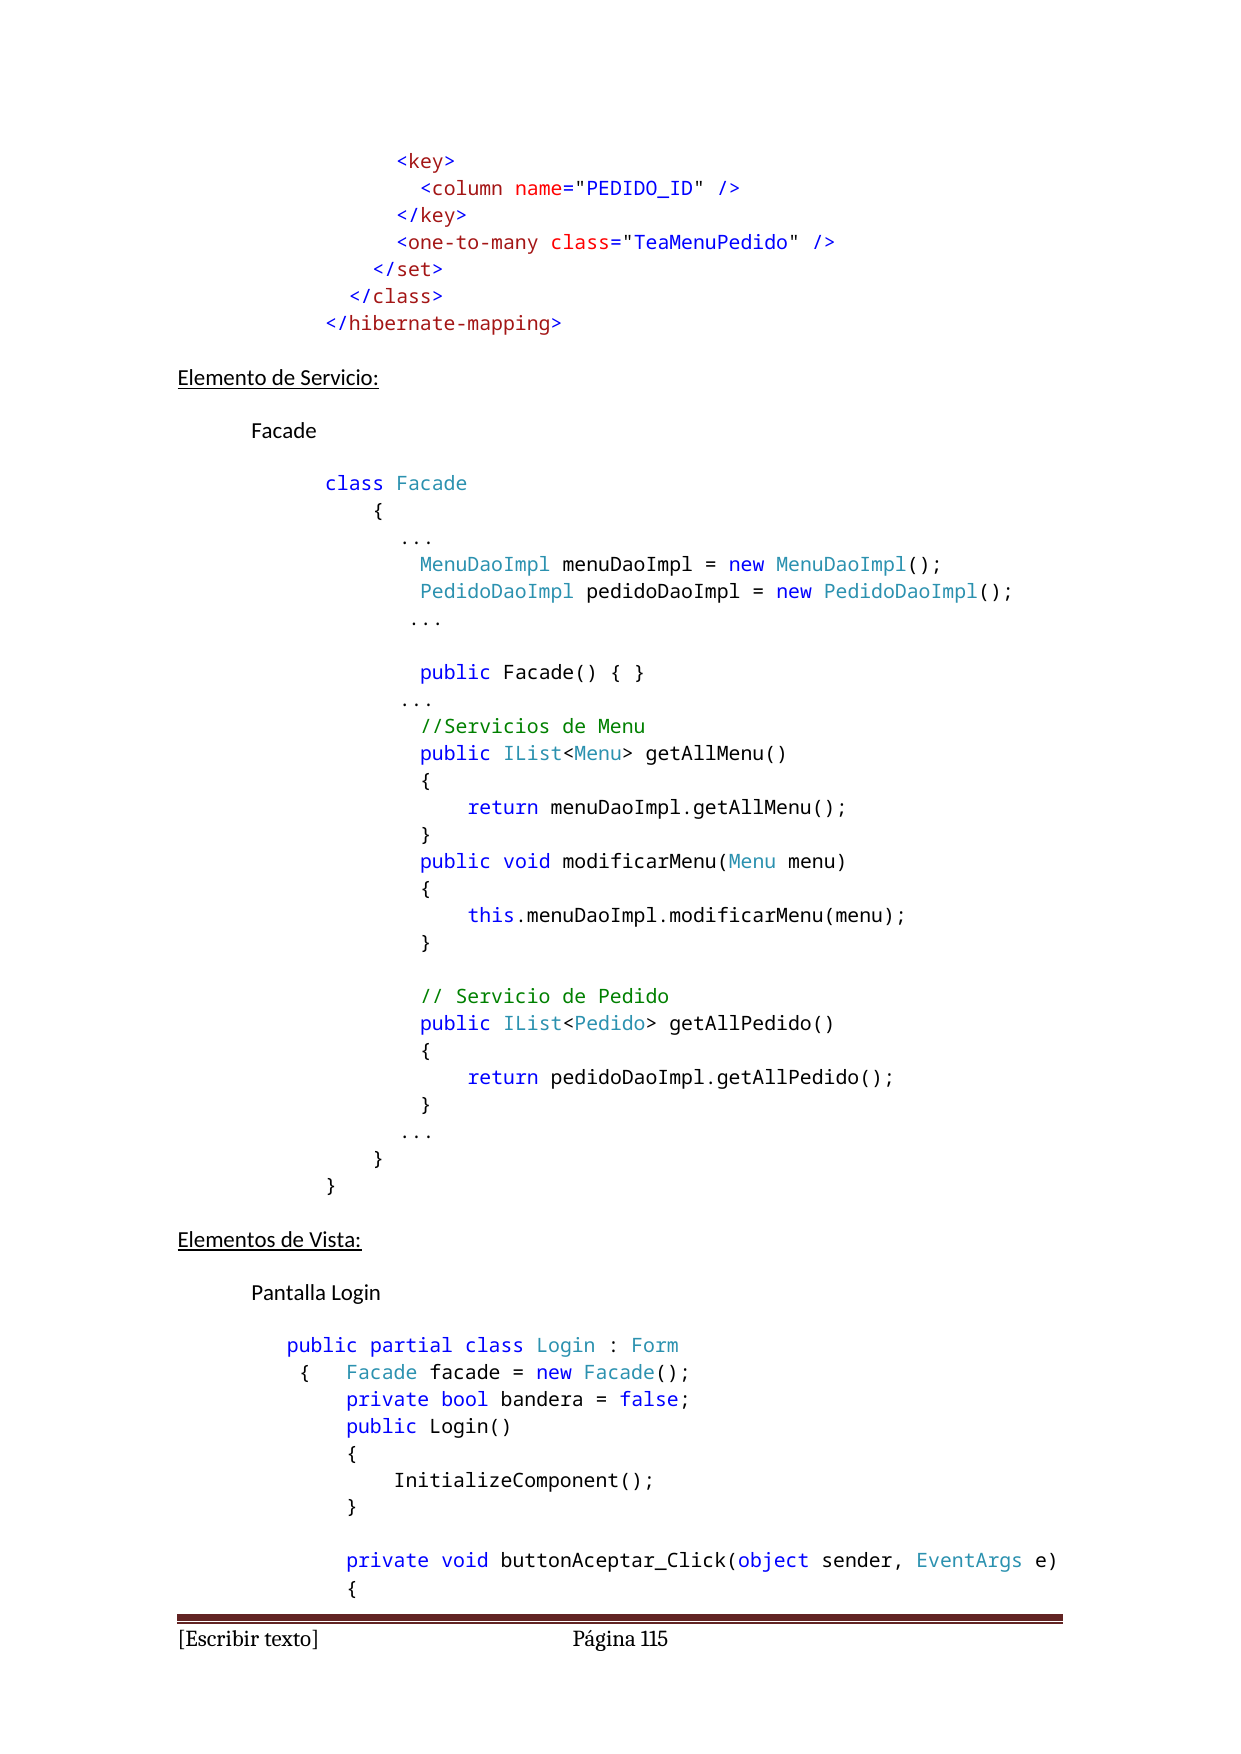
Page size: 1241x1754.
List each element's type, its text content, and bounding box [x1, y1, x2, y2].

text } [325, 1144, 1063, 1171]
text ... [325, 604, 1063, 631]
text ... [325, 685, 1063, 712]
text PedidoDaoImpl pedidoDaoImpl = new PedidoDaoImpl(); [325, 577, 1063, 604]
text <one-to-many class="TeaMenuPedido" /> [325, 228, 1063, 256]
text Elemento de Servicio: [177, 363, 1063, 391]
text { [325, 1036, 1063, 1063]
text { [325, 874, 1063, 901]
text </set> [325, 256, 1063, 282]
text { [325, 496, 1063, 523]
text return pedidoDaoImpl.getAllPedido(); [325, 1063, 1063, 1090]
text public Facade() { } [325, 658, 1063, 685]
text } [325, 928, 1063, 955]
text //Servicios de Menu [325, 712, 1063, 739]
text </key> [325, 202, 1063, 228]
text ... [325, 1117, 1063, 1144]
text public void modificarMenu(Menu menu) [325, 847, 1063, 874]
text Facade [177, 416, 1063, 444]
text public IList<Pedido> getAllPedido() [325, 1009, 1063, 1036]
text } [325, 1090, 1063, 1117]
text public partial class Login : Form [251, 1331, 1063, 1358]
text Elementos de Vista: [177, 1225, 1063, 1253]
text { [251, 1439, 1063, 1466]
text </hibernate-mapping> [325, 309, 1063, 336]
text Pantalla Login [177, 1278, 1063, 1306]
text return menuDaoImpl.getAllMenu(); [325, 793, 1063, 820]
text { Facade facade = new Facade(); [251, 1358, 1063, 1385]
text MenuDaoImpl menuDaoImpl = new MenuDaoImpl(); [325, 550, 1063, 577]
text } [325, 820, 1063, 847]
text <column name="PEDIDO_ID" /> [325, 174, 1063, 202]
text // Servicio de Pedido [325, 982, 1063, 1009]
text } [325, 1171, 1063, 1198]
text public IList<Menu> getAllMenu() [325, 739, 1063, 766]
text this.menuDaoImpl.modificarMenu(menu); [325, 901, 1063, 928]
text InitializeComponent(); [251, 1466, 1063, 1493]
text class Facade [325, 469, 1063, 496]
text private void buttonAceptar_Click(object sender, EventArgs e) [251, 1547, 1063, 1574]
text </class> [325, 282, 1063, 309]
text <key> [325, 148, 1063, 174]
text { [325, 766, 1063, 793]
text private bool bandera = false; [251, 1385, 1063, 1412]
text public Login() [251, 1412, 1063, 1439]
text ... [325, 523, 1063, 550]
text { [251, 1574, 1063, 1601]
text } [251, 1493, 1063, 1520]
